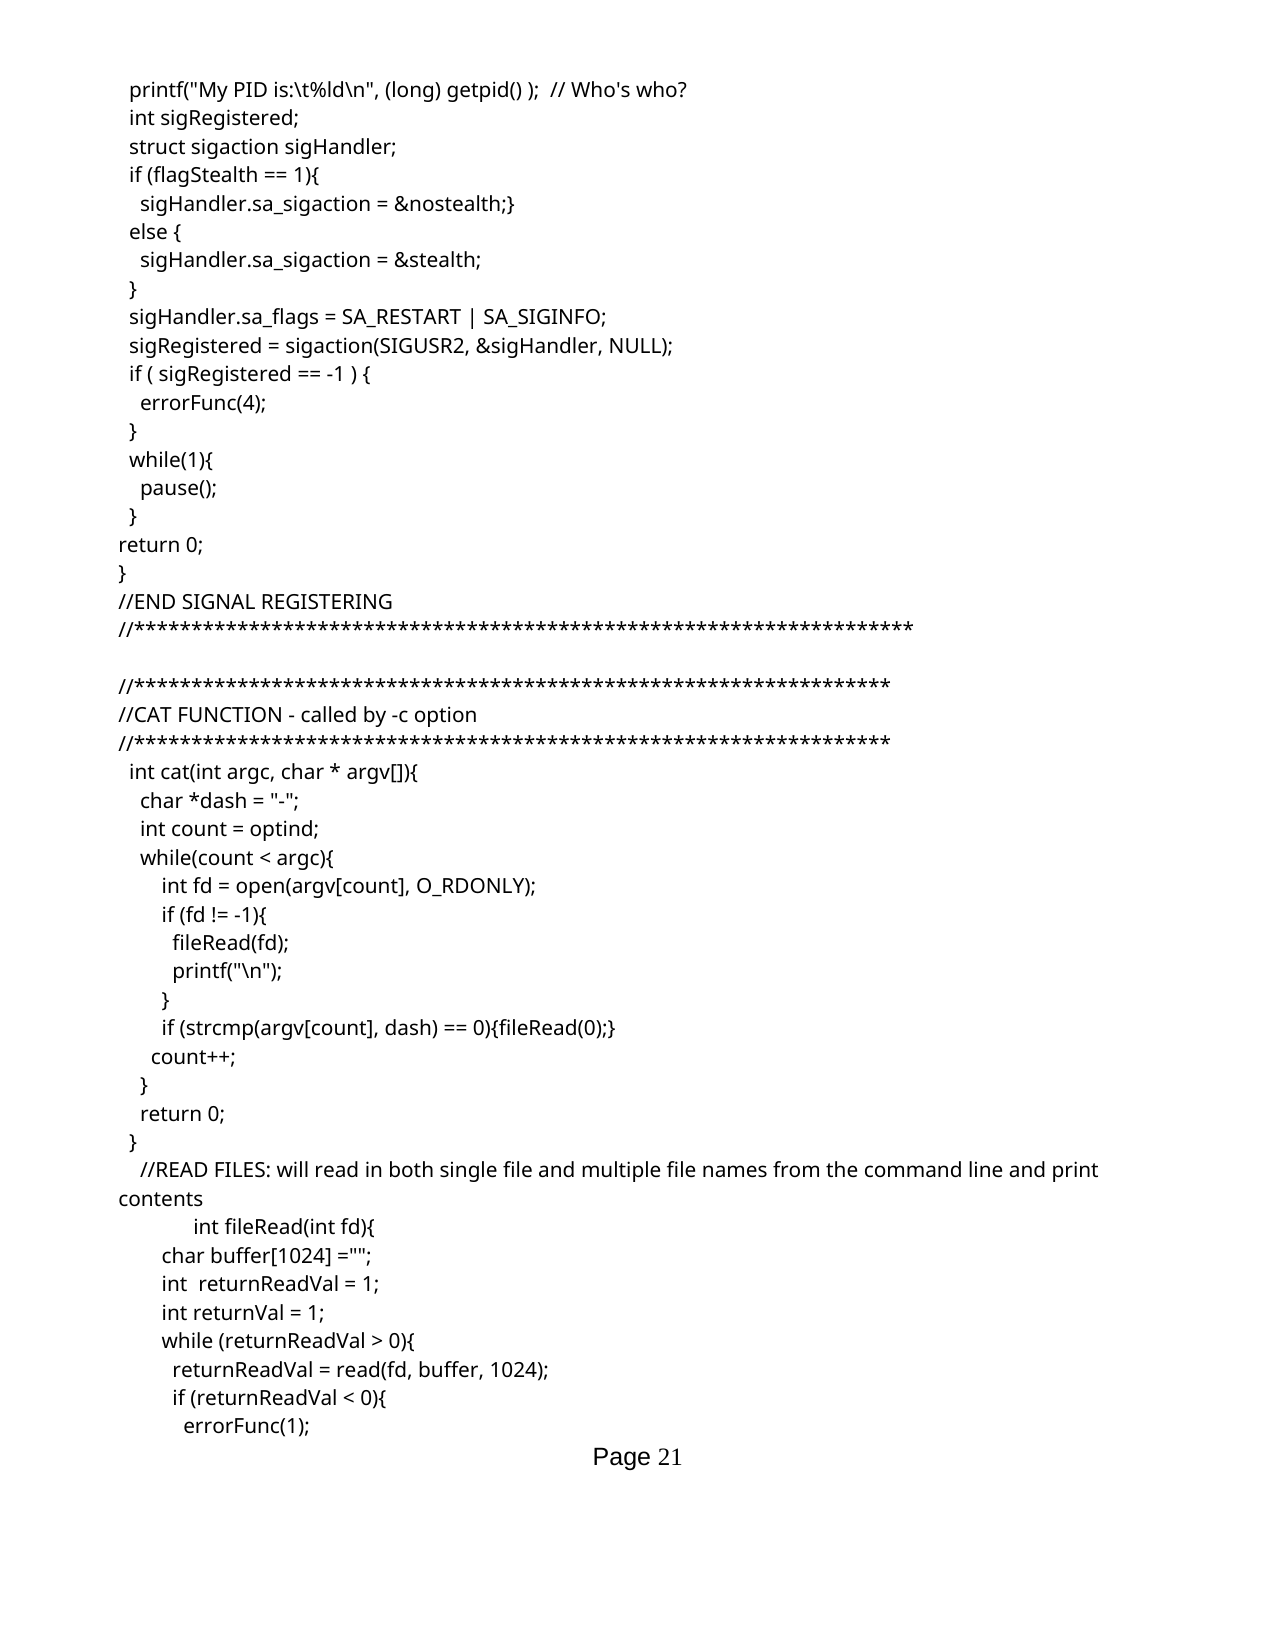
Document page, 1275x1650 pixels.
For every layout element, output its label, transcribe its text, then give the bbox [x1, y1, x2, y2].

text if (strcmp(argv[count], dash) == 0){fileRead(0);} [118, 1013, 1157, 1042]
text fileRead(fd); [118, 928, 1157, 957]
text errorFunc(1); [118, 1412, 1157, 1440]
text int sigRegistered; [118, 103, 1157, 132]
text if (fd != -1){ [118, 900, 1157, 928]
text } [118, 558, 1157, 587]
text sigRegistered = sigaction(SIGUSR2, &sigHandler, NULL); [118, 331, 1157, 359]
text while (returnReadVal > 0){ [118, 1326, 1157, 1355]
text int returnVal = 1; [118, 1298, 1157, 1326]
text else { [118, 217, 1157, 246]
text return 0; [118, 1099, 1157, 1127]
text } [118, 985, 1157, 1013]
text while(1){ [118, 445, 1157, 473]
text } [118, 502, 1157, 530]
text } [118, 274, 1157, 302]
text count++; [118, 1042, 1157, 1070]
text int returnReadVal = 1; [118, 1269, 1157, 1298]
text if (returnReadVal < 0){ [118, 1383, 1157, 1412]
text while(count < argc){ [118, 843, 1157, 871]
text } [118, 1070, 1157, 1099]
text int fileRead(int fd){ [118, 1212, 1157, 1241]
text returnReadVal = read(fd, buffer, 1024); [118, 1355, 1157, 1383]
text //CAT FUNCTION - called by -c option [118, 701, 1157, 729]
text int cat(int argc, char * argv[]){ [118, 757, 1157, 786]
text //****************************************************************** [118, 672, 1157, 701]
text //****************************************************************** [118, 729, 1157, 757]
text int count = optind; [118, 814, 1157, 843]
text //******************************************************************** [118, 615, 1157, 644]
text printf("\n"); [118, 957, 1157, 985]
text errorFunc(4); [118, 388, 1157, 416]
text sigHandler.sa_sigaction = &nostealth;} [118, 189, 1157, 217]
text } [118, 1127, 1157, 1156]
text struct sigaction sigHandler; [118, 132, 1157, 160]
text int fd = open(argv[count], O_RDONLY); [118, 871, 1157, 900]
text printf("My PID is:\t%ld\n", (long) getpid() ); // Who's who? [118, 75, 1157, 103]
text //READ FILES: will read in both single file and multiple file names from the command line and print contents [118, 1156, 1157, 1212]
text //END SIGNAL REGISTERING [118, 587, 1157, 615]
text sigHandler.sa_flags = SA_RESTART | SA_SIGINFO; [118, 302, 1157, 331]
text pause(); [118, 473, 1157, 502]
text } [118, 416, 1157, 445]
text if ( sigRegistered == -1 ) { [118, 359, 1157, 388]
text sigHandler.sa_sigaction = &stealth; [118, 246, 1157, 274]
text char buffer[1024] =""; [118, 1241, 1157, 1269]
text return 0; [118, 530, 1157, 558]
text if (flagStealth == 1){ [118, 160, 1157, 189]
text char *dash = "-"; [118, 786, 1157, 814]
